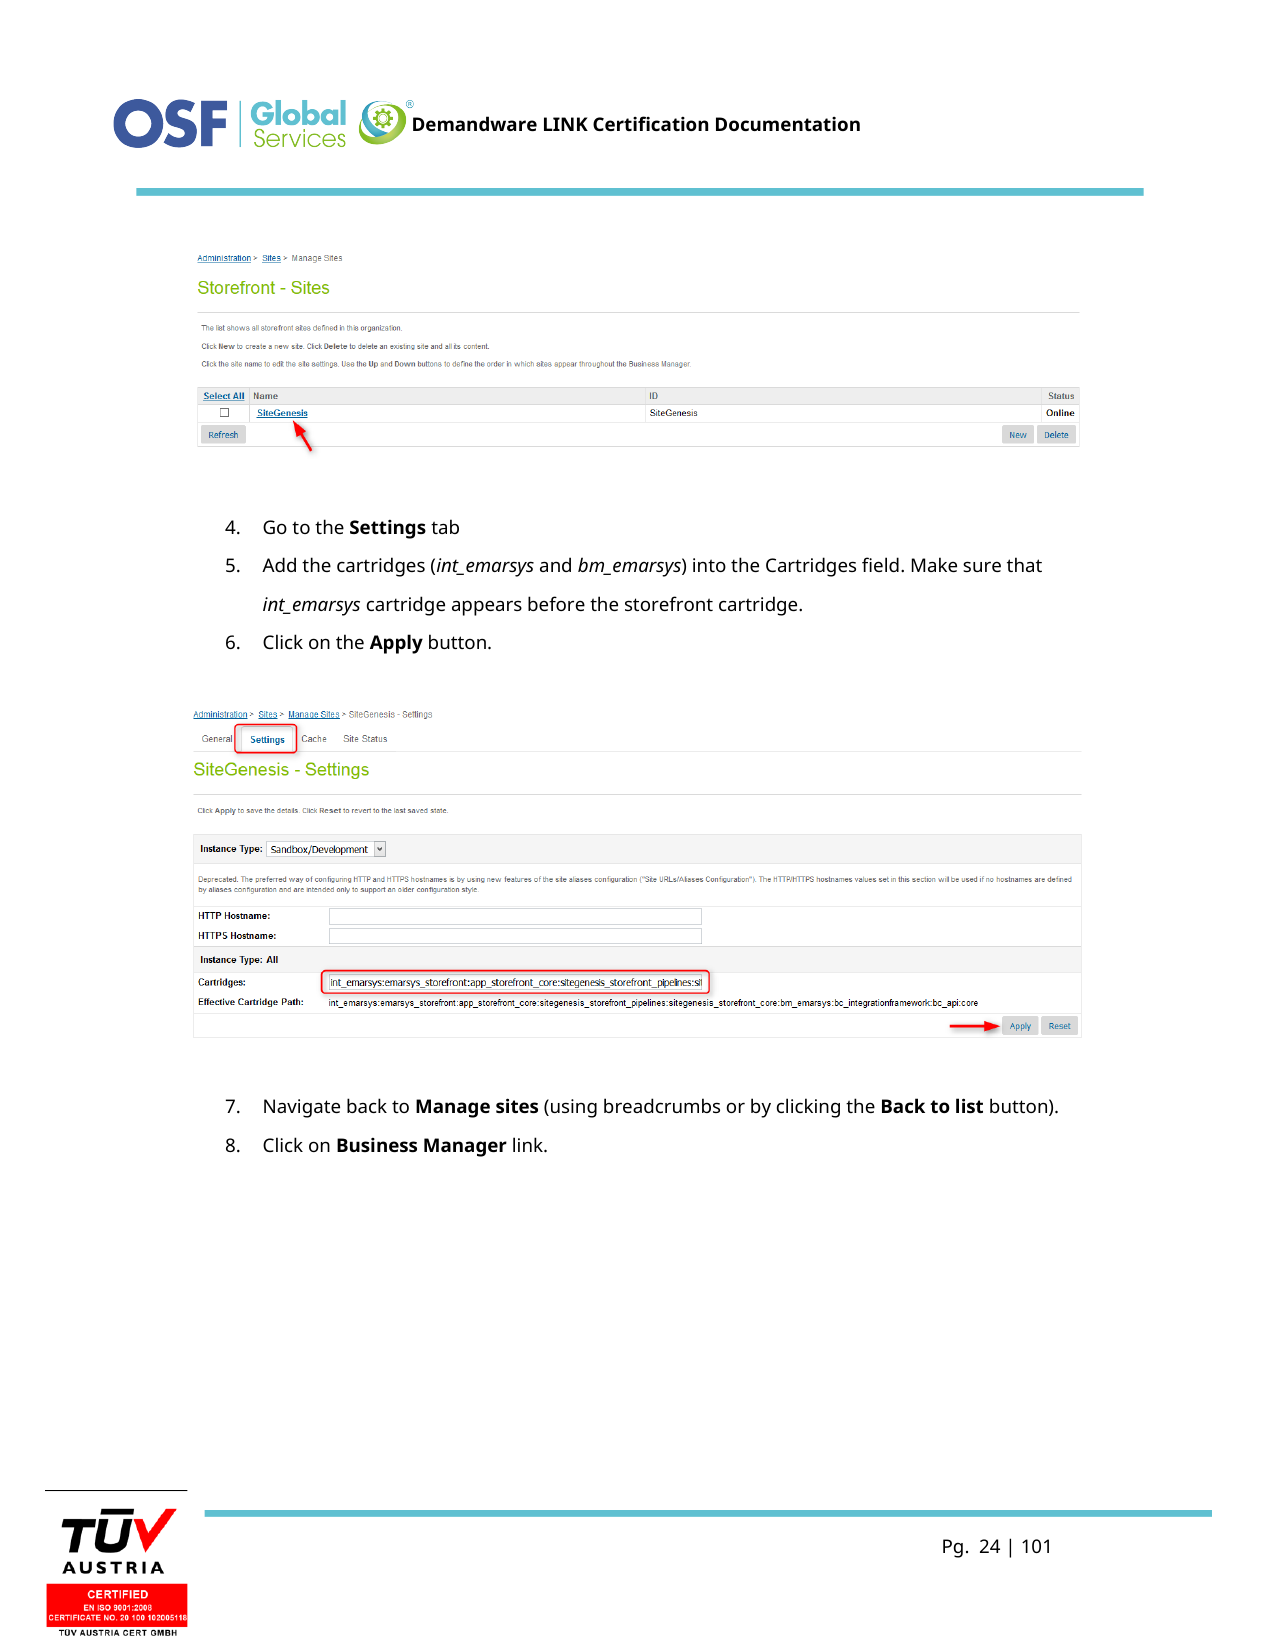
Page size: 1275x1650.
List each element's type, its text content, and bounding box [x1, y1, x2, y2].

picture [204, 1510, 1212, 1517]
picture [187, 243, 1088, 465]
picture [43, 1490, 187, 1634]
picture [113, 99, 414, 148]
picture [136, 188, 1144, 196]
list Navigate back to Manage sites (using breadcrumbs or by clicking the Back to list button). [225, 1094, 1087, 1119]
list Go to the Settings tab [225, 514, 1087, 540]
list Click on Business Manager link. [225, 1132, 1087, 1158]
picture [187, 705, 1088, 1044]
list Add the cartridges (int_emarsys and bm_emarsys) into the Cartridges field. Make sure that int_emarsys cartridge appears before the storefront cartridge. [225, 553, 1087, 616]
list Click on the Apply button. [225, 629, 1087, 655]
